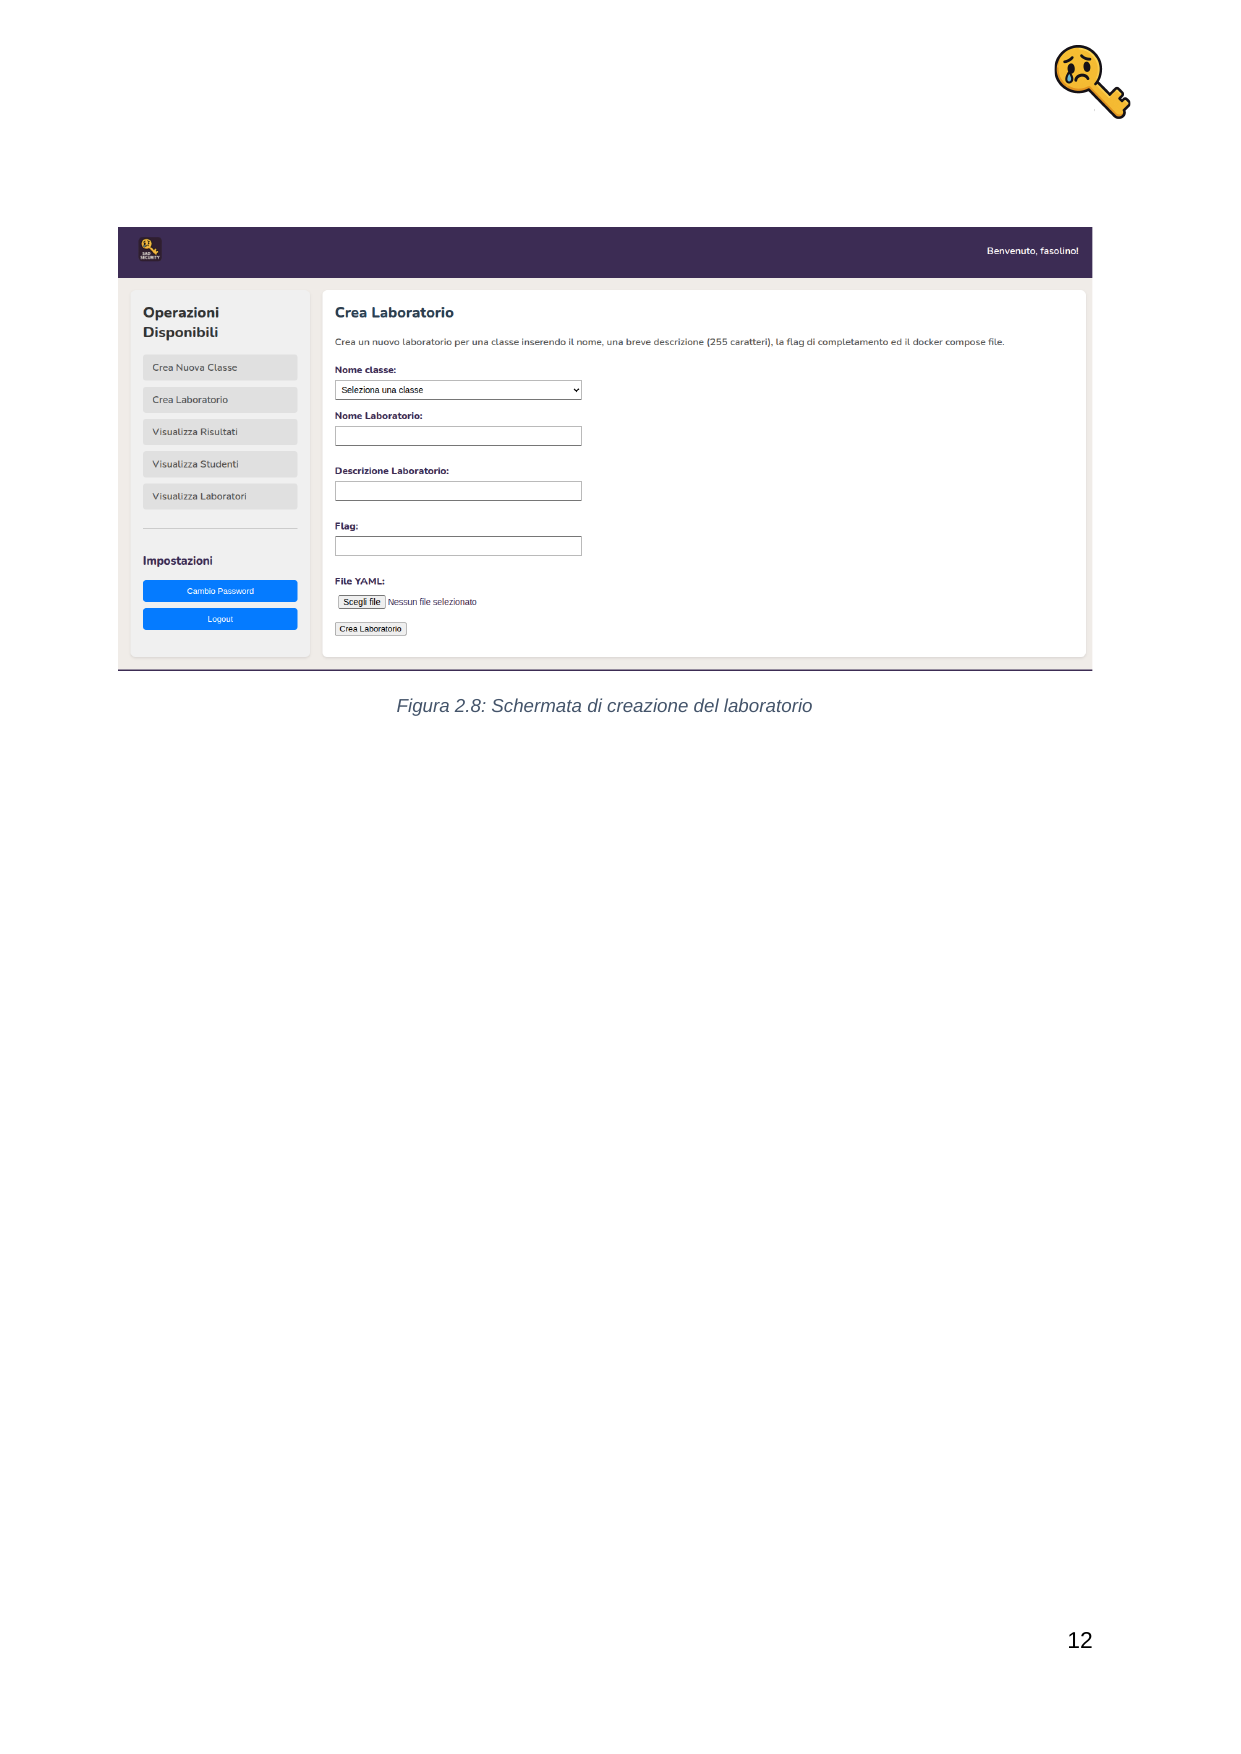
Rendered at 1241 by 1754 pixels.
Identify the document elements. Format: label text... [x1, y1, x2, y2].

picture [1054, 45, 1131, 119]
picture [118, 227, 1093, 671]
text Figura 2.8: Schermata di creazione del laboratorio [118, 695, 1092, 717]
